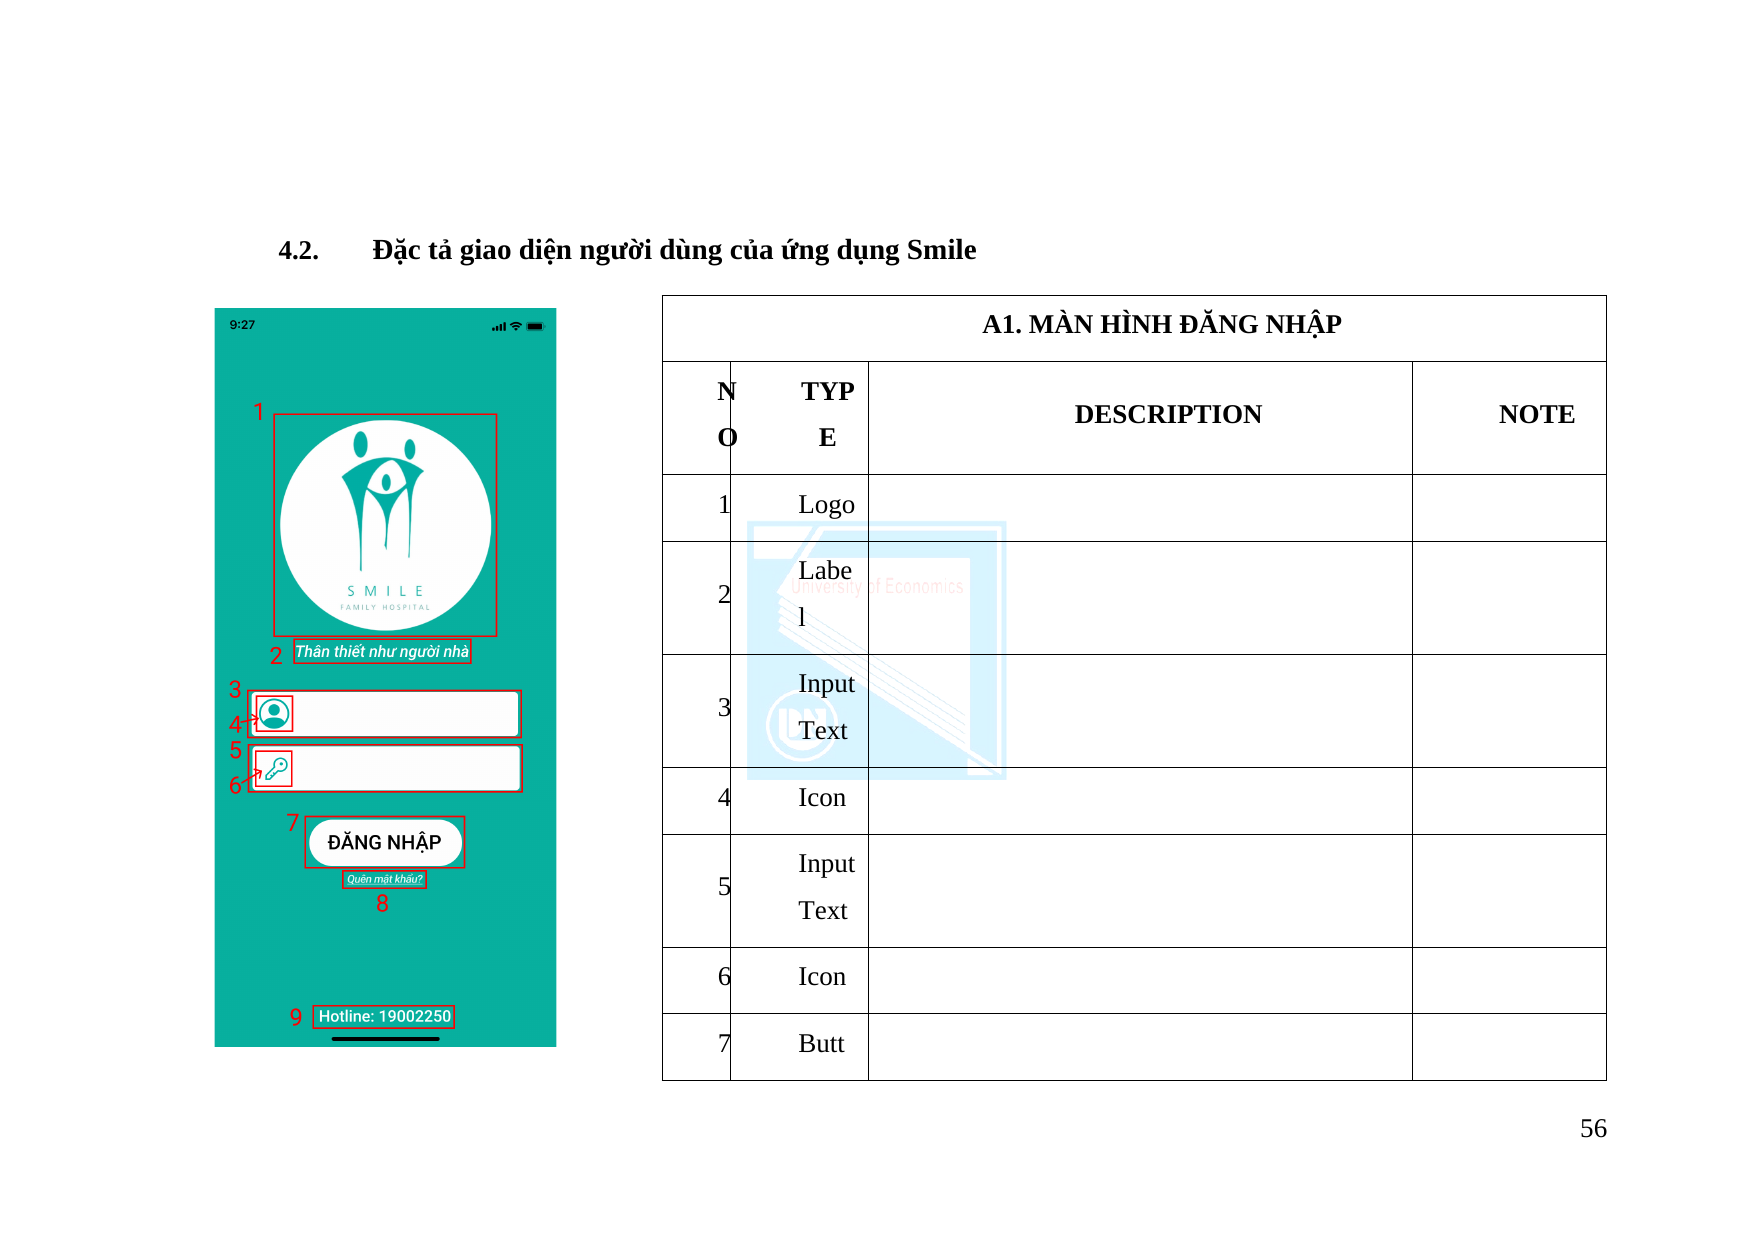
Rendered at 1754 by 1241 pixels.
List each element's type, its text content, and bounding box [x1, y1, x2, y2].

table_cell 2 [663, 542, 730, 654]
table_cell 5 [663, 835, 730, 947]
table_cell Label [731, 542, 868, 654]
table_cell [1413, 768, 1606, 833]
table_cell NOTE [1413, 362, 1606, 474]
table_cell [869, 835, 1412, 947]
table_cell Logo [731, 475, 868, 541]
table_cell [869, 475, 1412, 541]
table_cell 7 [663, 1014, 730, 1079]
table_cell [869, 768, 1412, 833]
table_cell Button [731, 1014, 868, 1079]
table_header [147, 295, 662, 1079]
table_cell 4 [663, 768, 730, 833]
table_cell Icon [731, 948, 868, 1013]
table_cell [869, 948, 1412, 1013]
table_cell [1413, 948, 1606, 1013]
table_cell [1413, 1014, 1606, 1079]
table_cell [1413, 655, 1606, 767]
table_cell Input Text [731, 835, 868, 947]
table_cell 6 [663, 948, 730, 1013]
table_cell [869, 1014, 1412, 1079]
table_cell [1413, 542, 1606, 654]
table_cell Input Text [731, 655, 868, 767]
table_cell [1413, 475, 1606, 541]
table_cell [869, 542, 1412, 654]
subtitle Đặc tả giao diện người dùng của ứng dụng Smile [203, 232, 1607, 266]
picture [214, 308, 557, 1047]
table_cell [1413, 835, 1606, 947]
table_cell [869, 655, 1412, 767]
table_cell 1 [663, 475, 730, 541]
table_cell DESCRIPTION [869, 362, 1412, 474]
table_cell TYPE [731, 362, 868, 474]
table_cell 3 [663, 655, 730, 767]
table_header A1. MÀN HÌNH ĐĂNG NHẬP [663, 296, 1606, 361]
table_cell NO [663, 362, 730, 474]
table_cell Icon [731, 768, 868, 833]
